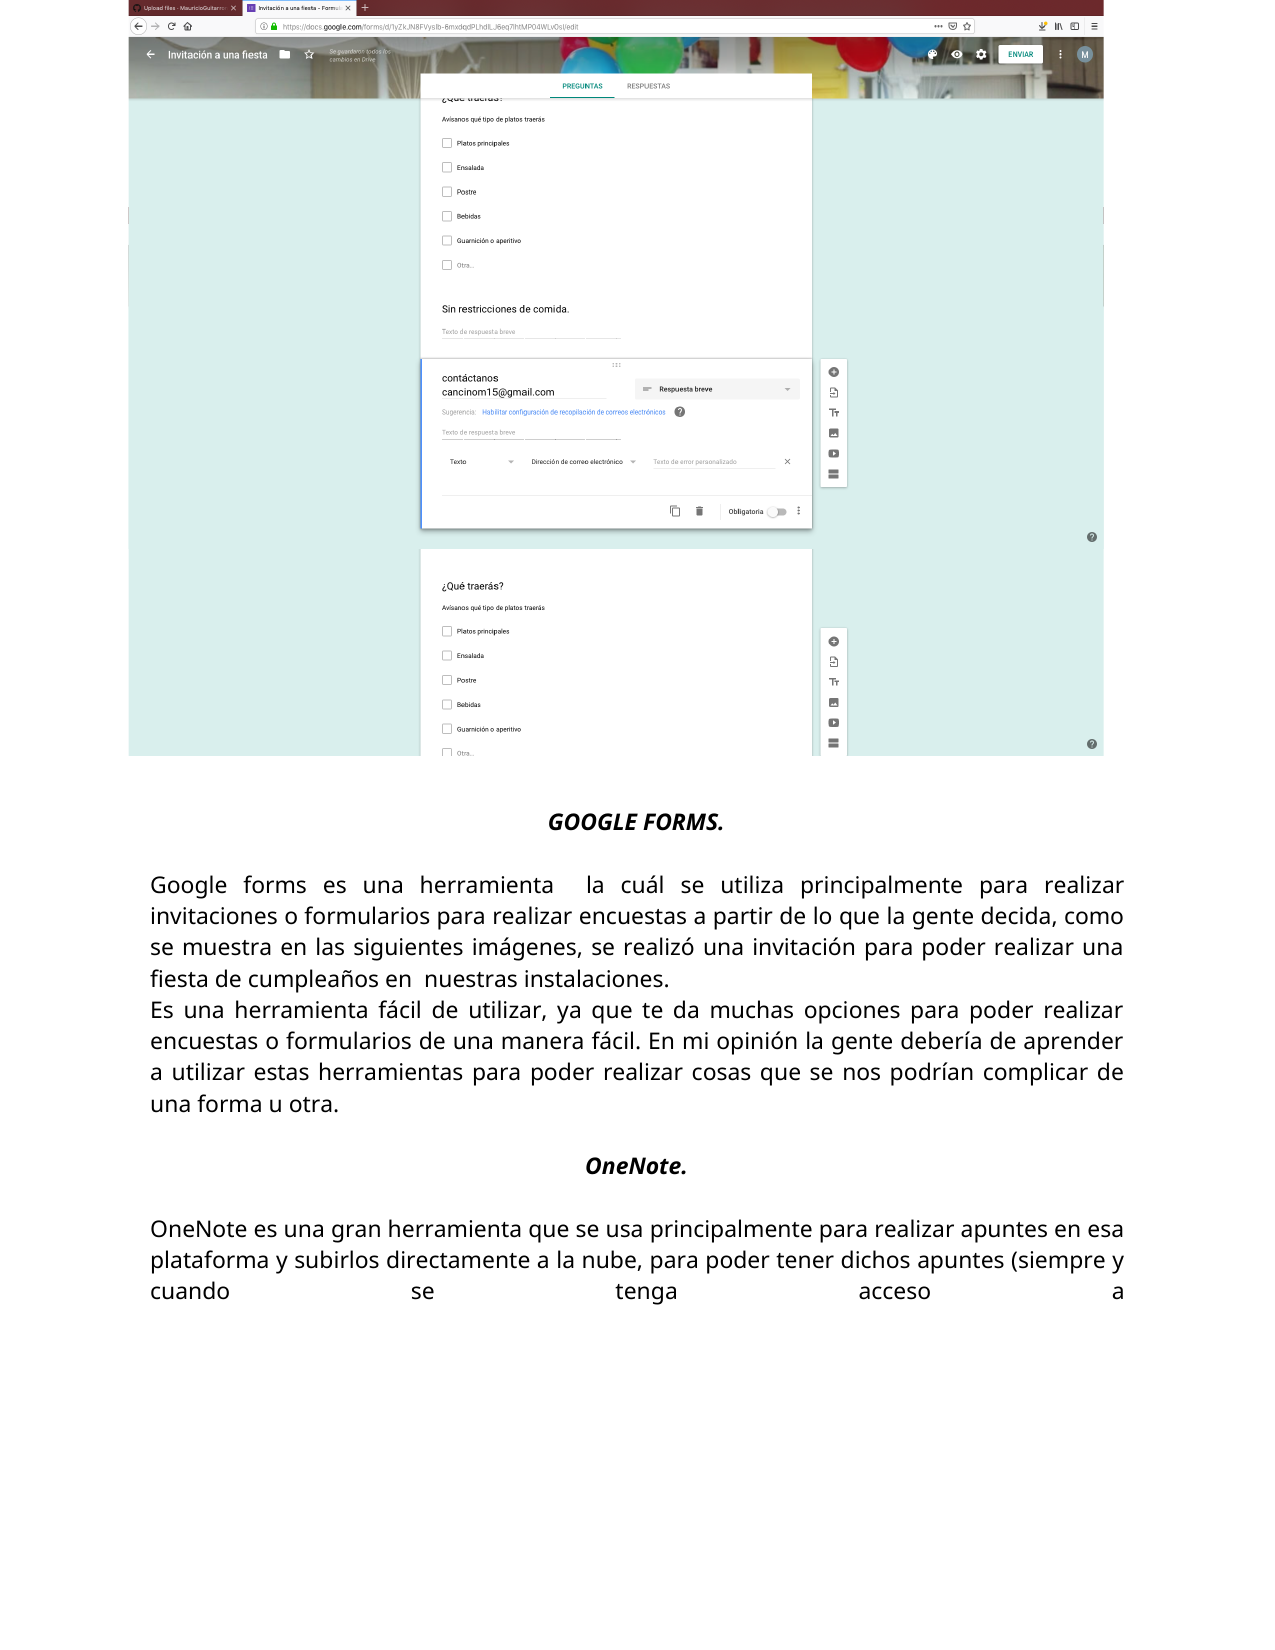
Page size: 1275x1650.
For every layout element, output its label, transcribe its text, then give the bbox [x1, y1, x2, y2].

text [150, 1212, 1125, 1306]
text OneNote. [150, 1150, 1125, 1181]
picture [128, 0, 1104, 756]
text GOOGLE FORMS. [150, 150, 1125, 837]
text Es una herramienta fácil de utilizar, ya que te da muchas opciones para poder realizar encuestas o formularios de una manera fácil. En mi opinión la gente debería de aprender a utilizar estas herramientas para poder realizar cosas que se nos podrían complicar de una forma u otra. [150, 994, 1125, 1119]
text Google forms es una herramienta la cuál se utiliza principalmente para realizar invitaciones o formularios para realizar encuestas a partir de lo que la gente decida, como se muestra en las siguientes imágenes, se realizó una invitación para poder realizar una fiesta de cumpleaños en nuestras instalaciones. [150, 869, 1125, 994]
